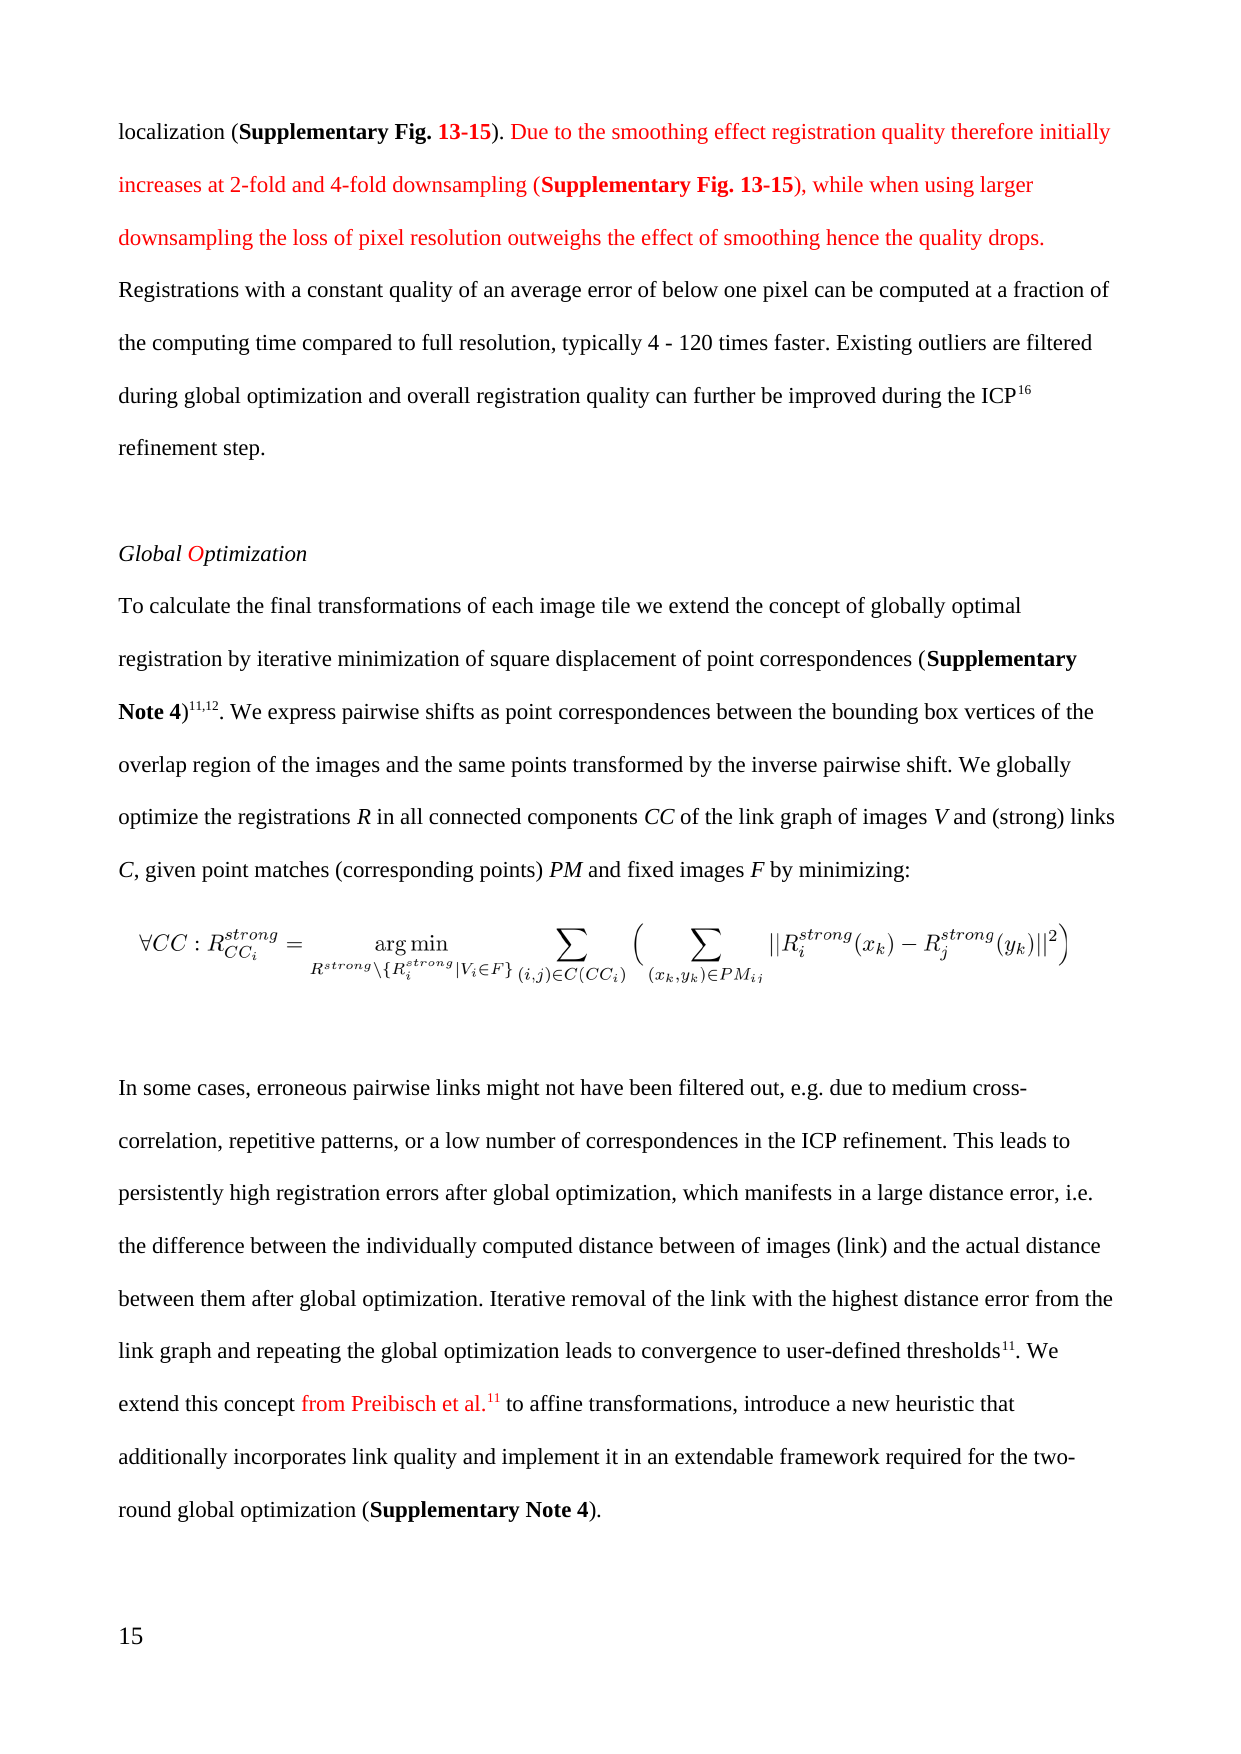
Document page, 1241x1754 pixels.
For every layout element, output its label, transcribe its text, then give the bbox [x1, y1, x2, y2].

text In some cases, erroneous pairwise links might not have been filtered out, e.g. due to medium cross-correlation, repetitive patterns, or a low number of correspondences in the ICP refinement. This leads to persistently high registration errors after global optimization, which manifests in a large distance error, i.e. the difference between the individually computed distance between of images (link) and the actual distance between them after global optimization. Iterative removal of the link with the highest distance error from the link graph and repeating the global optimization leads to convergence to user-defined thresholds11. We extend this concept from Preibisch et al.11 to affine transformations, introduce a new heuristic that additionally incorporates link quality and implement it in an extendable framework required for the two-round global optimization (Supplementary Note 4). [118, 1074, 1122, 1522]
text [118, 118, 1122, 461]
text Global Optimization [118, 540, 1122, 566]
text To calculate the final transformations of each image tile we extend the concept of globally optimal registration by iterative minimization of square displacement of point correspondences (Supplementary Note 4)11,12. We express pairwise shifts as point correspondences between the bounding box vertices of the overlap region of the images and the same points transformed by the inverse pairwise shift. We globally optimize the registrations R in all connected components CC of the link graph of images V and (strong) links C, given point matches (corresponding points) PM and fixed images F by minimizing: [118, 592, 1122, 882]
